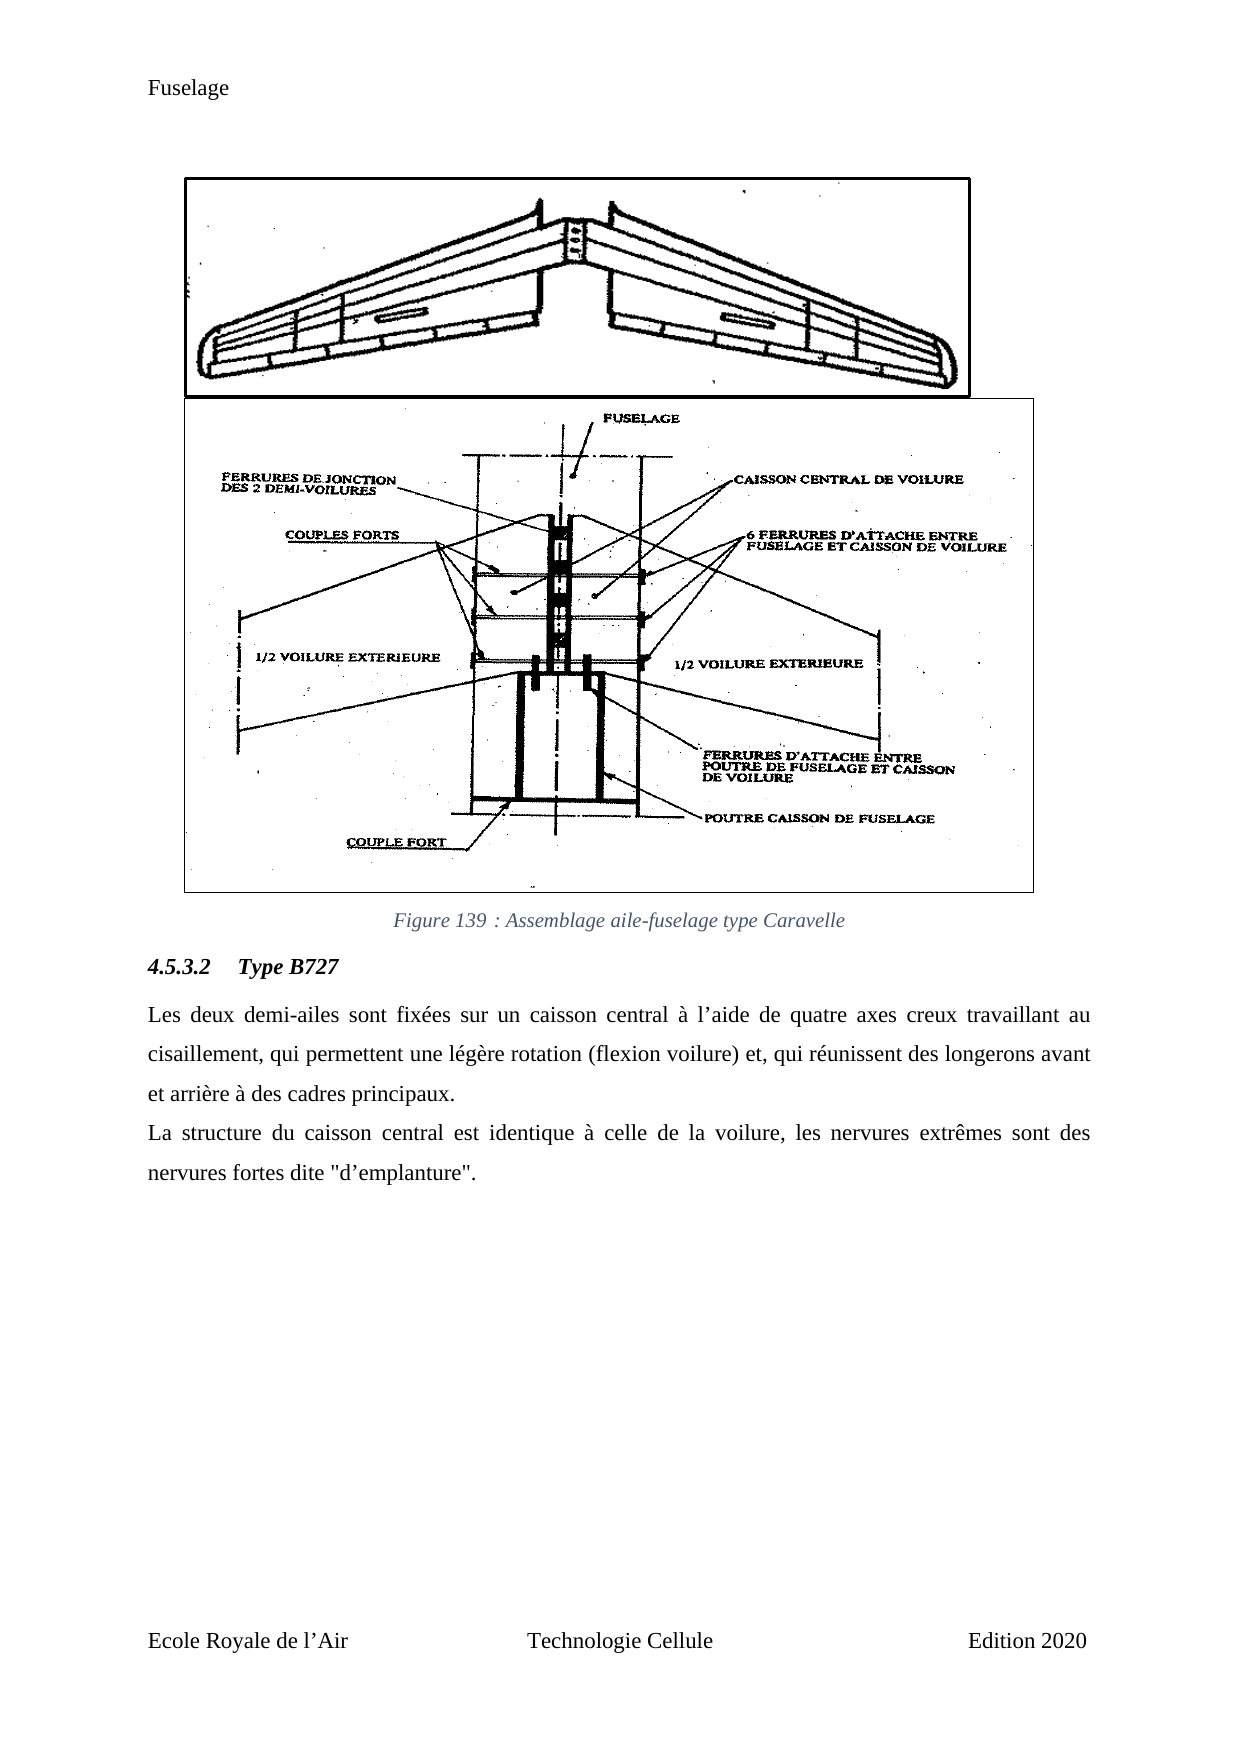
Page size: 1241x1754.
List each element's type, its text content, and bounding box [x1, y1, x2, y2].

text Les deux demi-ailes sont fixées sur un caisson central à l’aide de quatre axes creux travaillant au cisaillement, qui permettent une légère rotation (flexion voilure) et, qui réunissent des longerons avant et arrière à des cadres principaux. [148, 1001, 1093, 1106]
text La structure du caisson central est identique à celle de la voilure, les nervures extrêmes sont des nervures fortes dite "d’emplanture". [148, 1119, 1093, 1185]
text Figure 139 : Assemblage aile-fuselage type Caravelle [148, 908, 1093, 932]
subtitle Type B727 [148, 953, 1093, 979]
